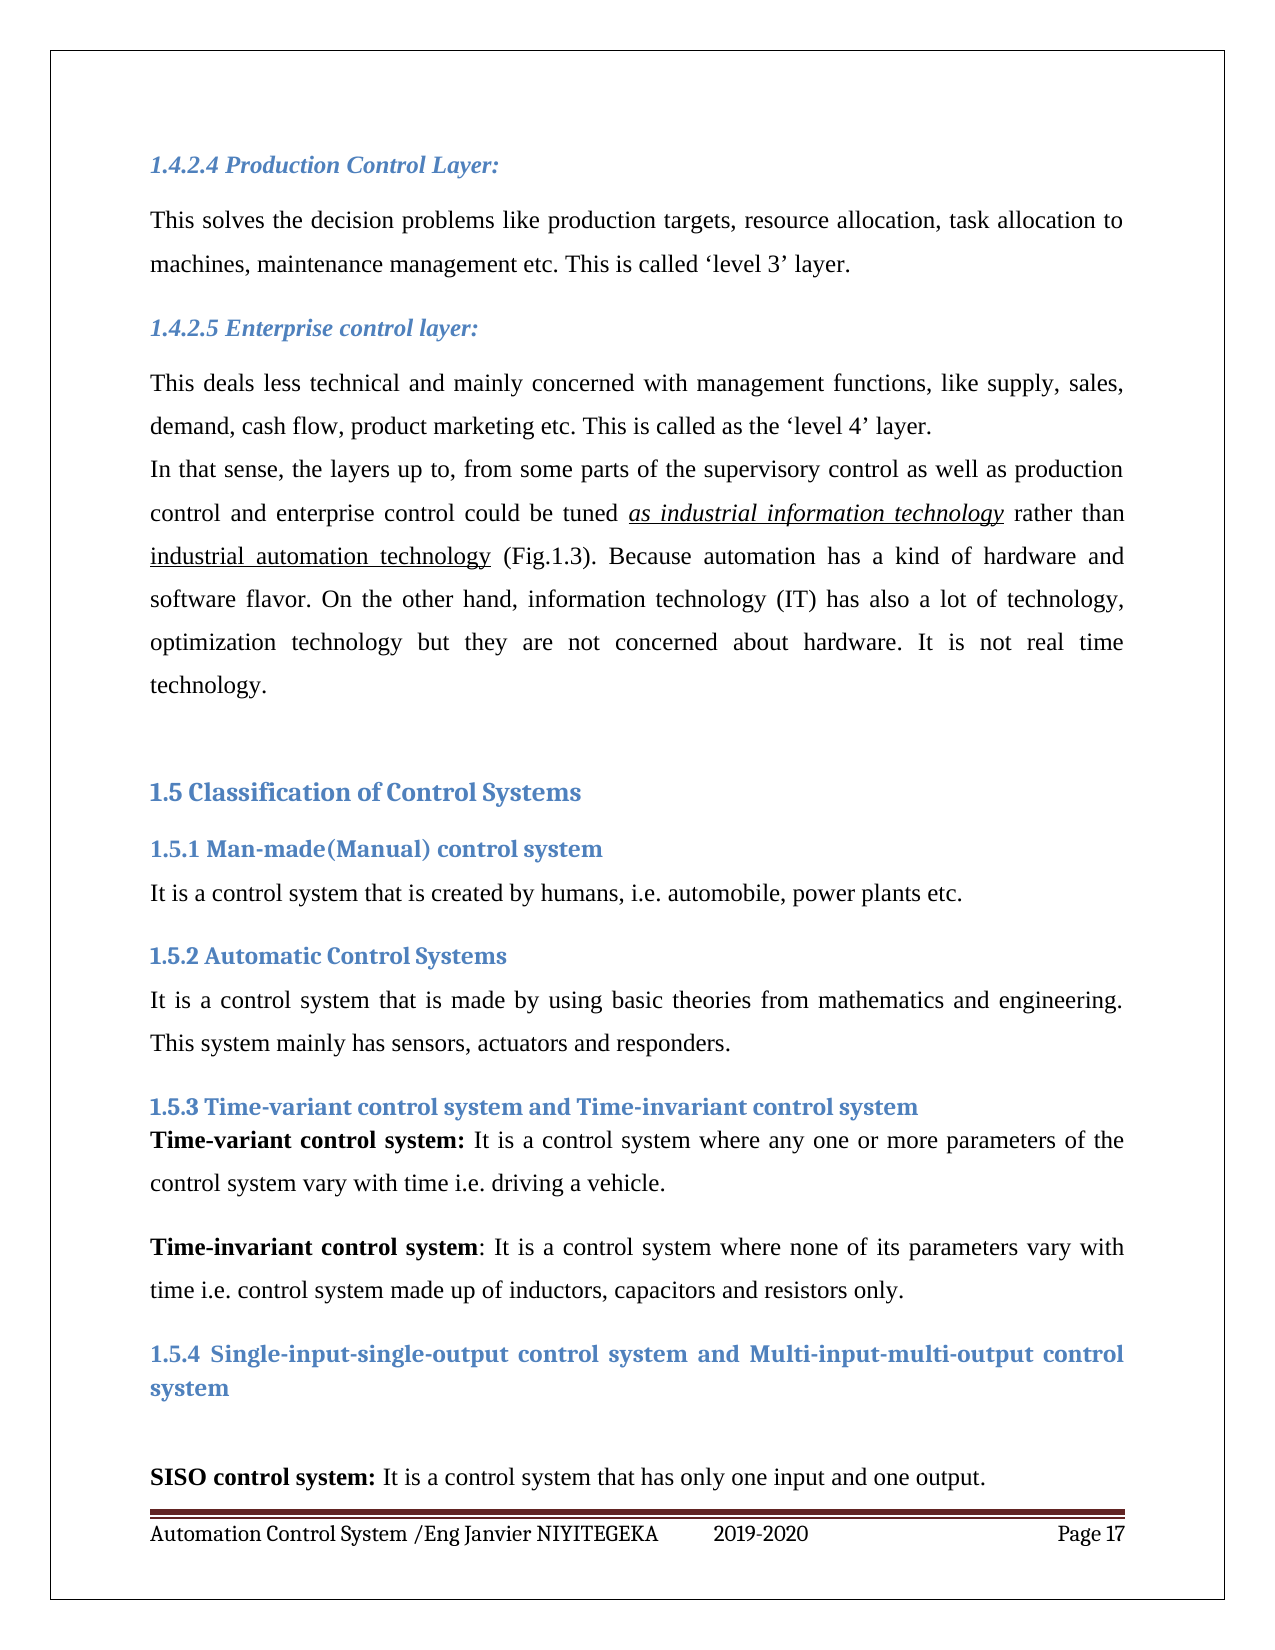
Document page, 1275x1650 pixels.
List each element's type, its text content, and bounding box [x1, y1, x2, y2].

subtitle 1.4.2.4 Production Control Layer: [150, 150, 1125, 179]
subtitle 1.5.4 Single-input-single-output control system and Multi-input-multi-output control system [150, 1339, 1125, 1402]
text This deals less technical and mainly concerned with management functions, like supply, sales, demand, cash flow, product marketing etc. This is called as the ‘level 4’ layer. [150, 368, 1125, 440]
text Time-variant control system: It is a control system where any one or more parameters of the control system vary with time i.e. driving a vehicle. [150, 1125, 1125, 1197]
text Time-invariant control system: It is a control system where none of its parameters vary with time i.e. control system made up of inductors, capacitors and resistors only. [150, 1232, 1125, 1304]
text It is a control system that is created by humans, i.e. automobile, power plants etc. [150, 878, 1125, 907]
text This solves the decision problems like production targets, resource allocation, task allocation to machines, maintenance management etc. This is called ‘level 3’ layer. [150, 206, 1125, 277]
text In that sense, the layers up to, from some parts of the supervisory control as well as production control and enterprise control could be tuned as industrial information technology rather than industrial automation technology (Fig.1.3). Because automation has a kind of hardware and software flavor. On the other hand, information technology (IT) has also a lot of technology, optimization technology but they are not concerned about hardware. It is not real time technology. [150, 454, 1125, 699]
text SISO control system: It is a control system that has only one input and one output. [150, 1462, 1125, 1491]
subtitle 1.5.2 Automatic Control Systems [150, 942, 1125, 971]
subtitle 1.4.2.5 Enterprise control layer: [150, 313, 1125, 341]
subtitle 1.5.1 Man-made(Manual) control system [150, 834, 1125, 863]
subtitle 1.5.3 Time-variant control system and Time-invariant control system [150, 1092, 1125, 1121]
subtitle 1.5 Classification of Control Systems [150, 777, 1125, 808]
text It is a control system that is made by using basic theories from mathematics and engineering. This system mainly has sensors, actuators and responders. [150, 985, 1125, 1057]
